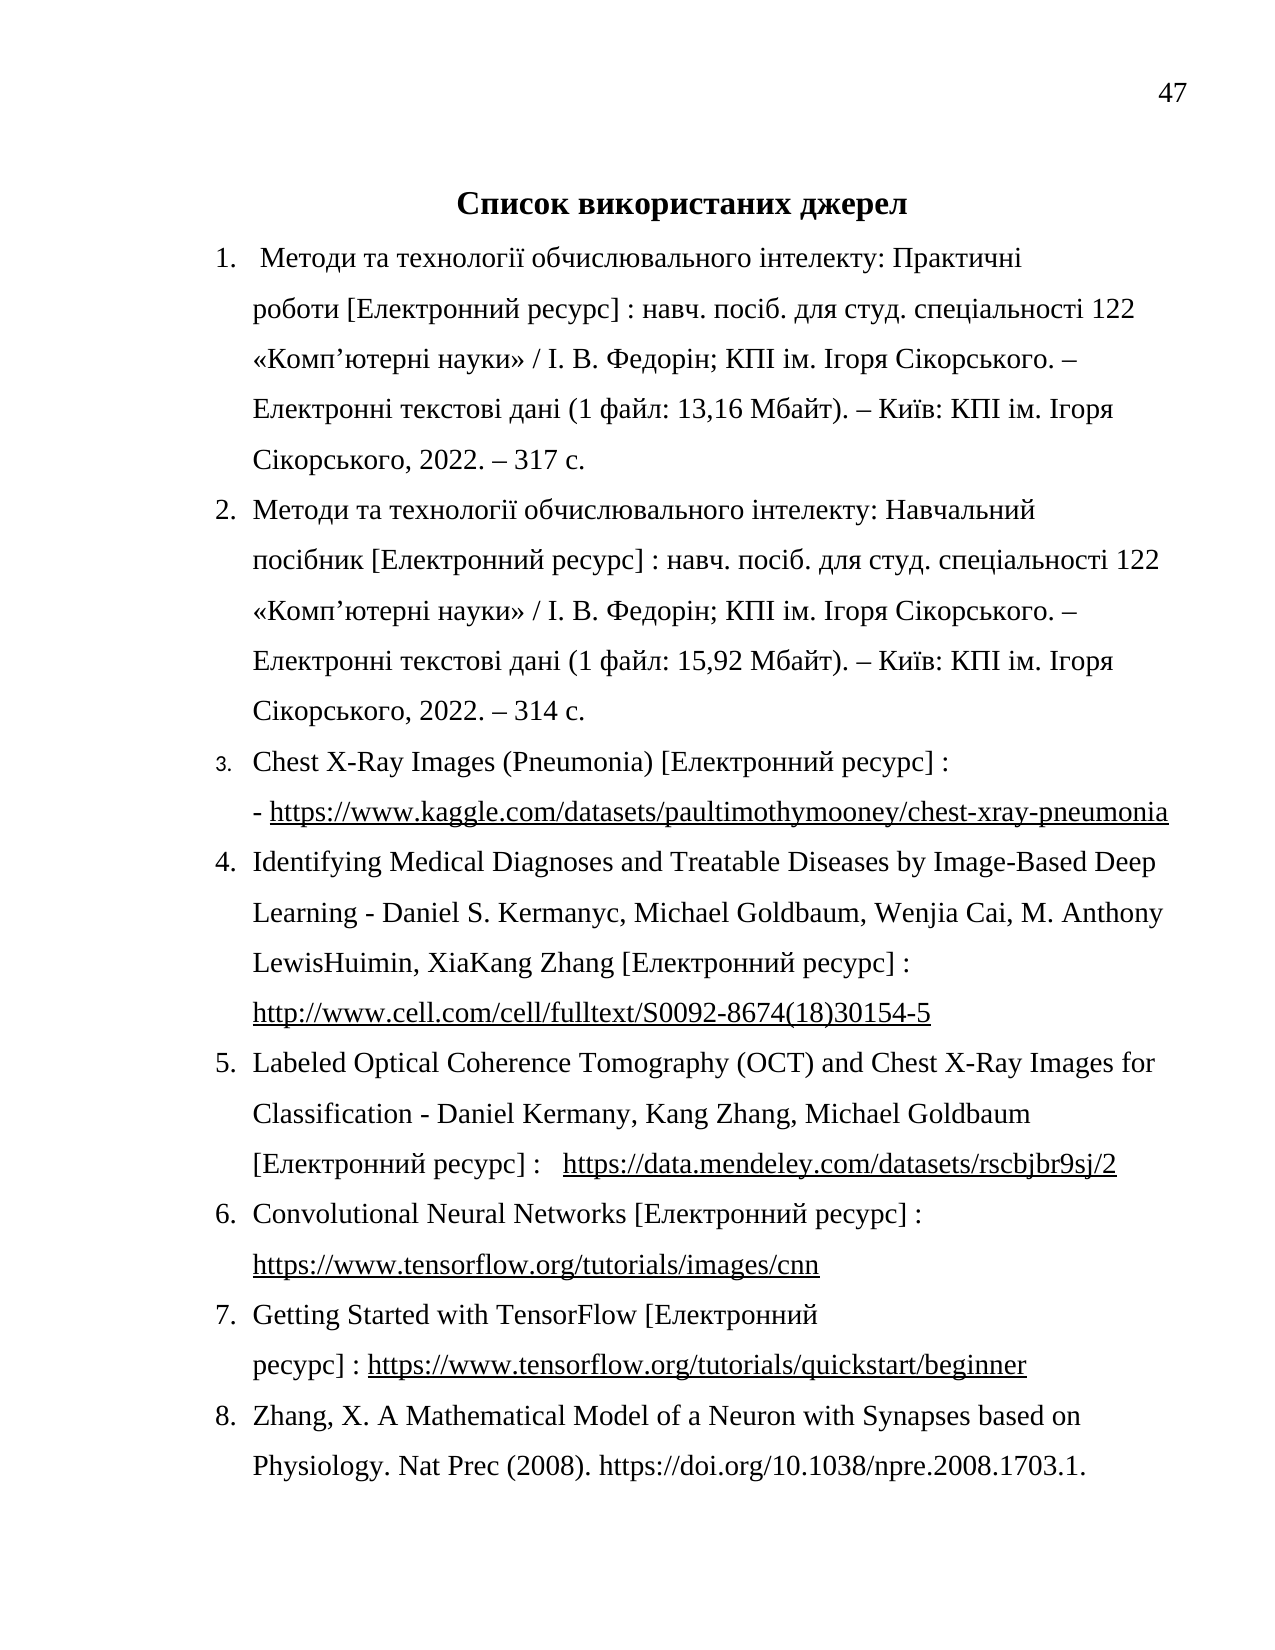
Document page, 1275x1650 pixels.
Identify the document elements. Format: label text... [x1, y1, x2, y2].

subtitle Список використаних джерел [177, 183, 1186, 222]
list Сікорського, 2022. – 314 с. [252, 693, 1187, 727]
list Електронні текстові дані (1 файл: 13,16 Мбайт). – Київ: КПІ ім. Ігоря [252, 392, 1187, 425]
list Identifying Medical Diagnoses and Treatable Diseases by Image-Based Deep Learning - Daniel S. Kermanyc, Michael Goldbaum, Wenjia Cai, M. Anthony LewisHuimin, XiaKang Zhang [Електронний ресурс] : http://www.cell.com/cell/fulltext/S0092-8674(18)30154-5 [215, 844, 1187, 1029]
list Методи та технології обчислювального інтелекту: Навчальний [215, 492, 1187, 526]
list Labeled Optical Coherence Tomography (OCT) and Chest X-Ray Images for Classification - Daniel Kermany, Kang Zhang, Michael Goldbaum [Електронний ресурс] : https://data.mendeley.com/datasets/rscbjbr9sj/2 [215, 1046, 1187, 1180]
list «Комп’ютерні науки» / І. В. Федорін; КПІ ім. Ігоря Сікорського. – [252, 341, 1187, 375]
list Zhang, X. A Mathematical Model of a Neuron with Synapses based on Physiology. Nat Prec (2008). https://doi.org/10.1038/npre.2008.1703.1. [215, 1398, 1187, 1482]
list Chest X-Ray Images (Pneumonia) [Електронний ресурс] : - https://www.kaggle.com/datasets/paultimothymooney/chest-xray-pneumonia [215, 744, 1187, 828]
list Методи та технології обчислювального інтелекту: Практичні [215, 241, 1187, 274]
list «Комп’ютерні науки» / І. В. Федорін; КПІ ім. Ігоря Сікорського. – [252, 593, 1187, 626]
list Сікорського, 2022. – 317 с. [252, 442, 1187, 475]
list Convolutional Neural Networks [Електронний ресурс] : https://www.tensorflow.org/tutorials/images/cnn [215, 1197, 1187, 1280]
list Getting Started with TensorFlow [Електронний ресурс] : https://www.tensorflow.org/tutorials/quickstart/beginner [215, 1297, 1187, 1381]
list роботи [Електронний ресурс] : навч. посіб. для студ. спеціальності 122 [252, 291, 1187, 324]
list Електронні текстові дані (1 файл: 15,92 Мбайт). – Київ: КПІ ім. Ігоря [252, 643, 1187, 677]
list посібник [Електронний ресурс] : навч. посіб. для студ. спеціальності 122 [252, 542, 1187, 576]
